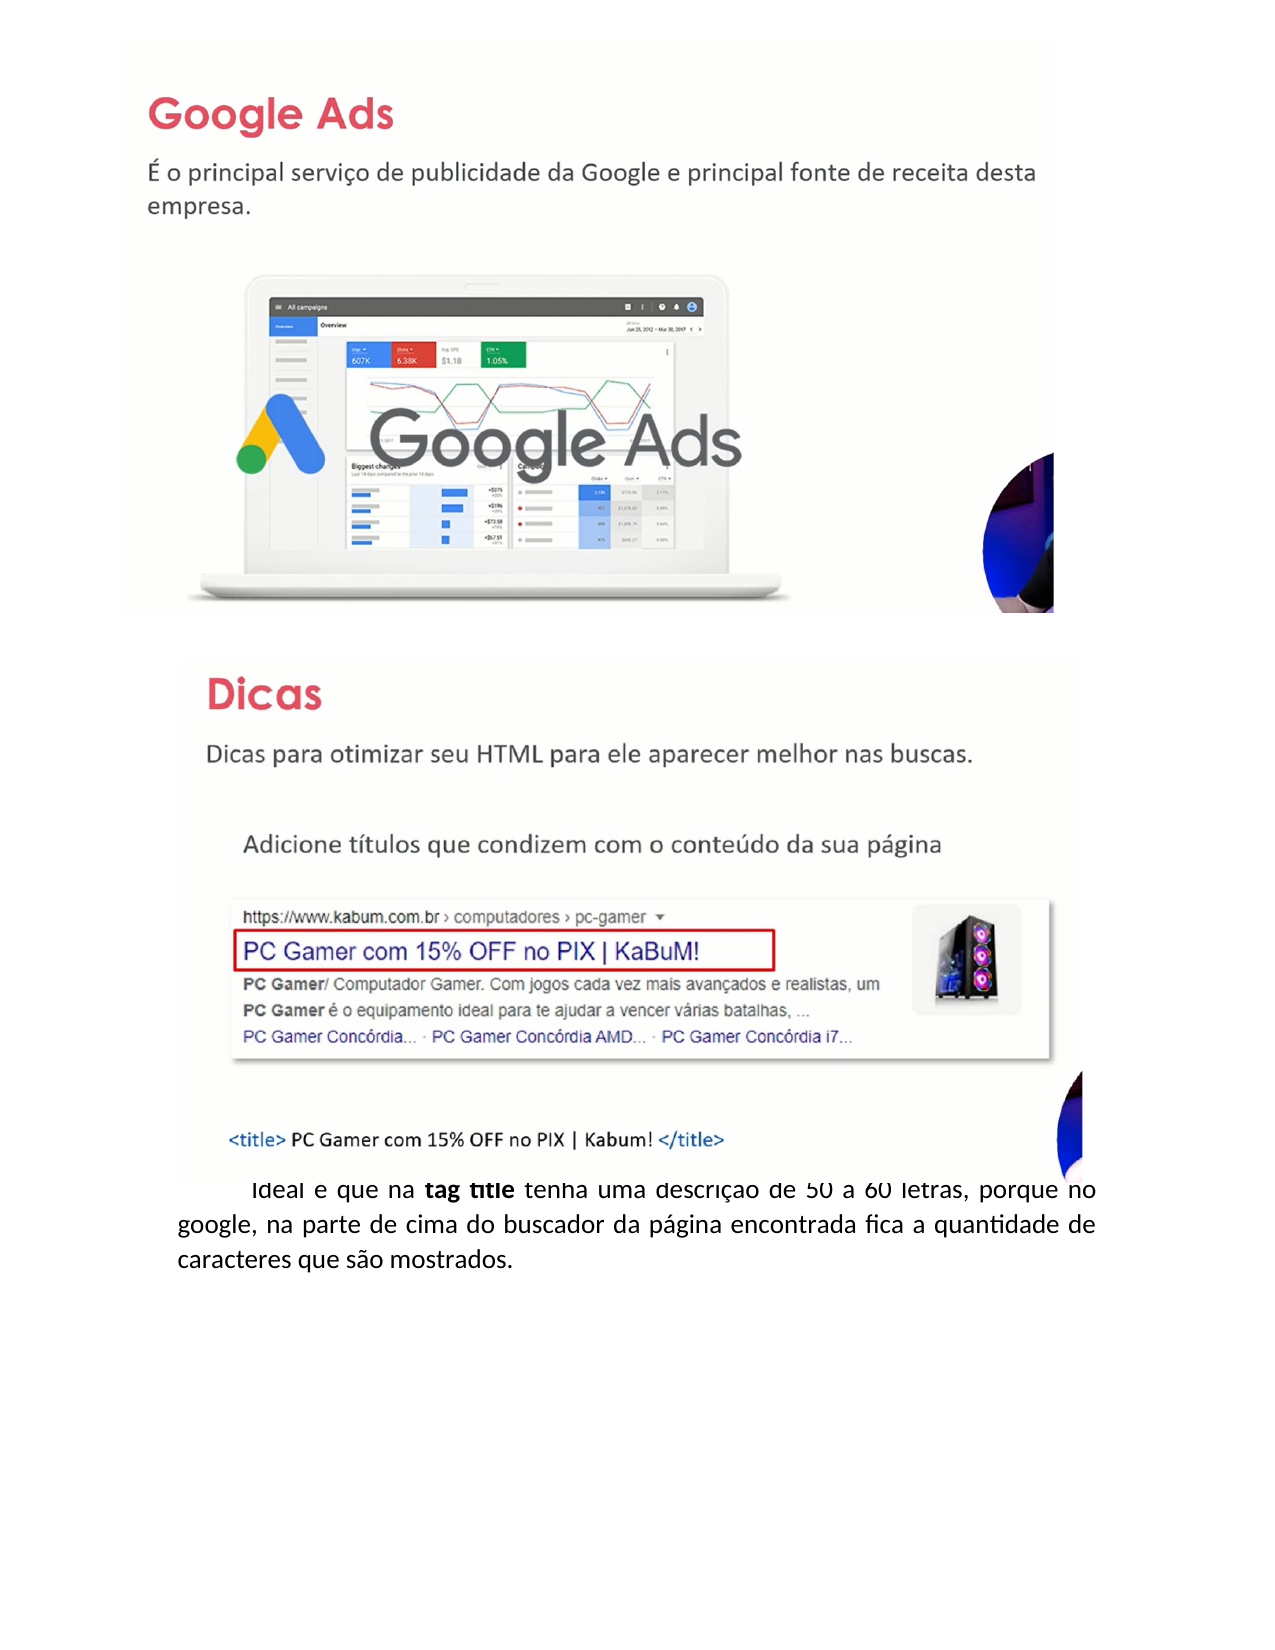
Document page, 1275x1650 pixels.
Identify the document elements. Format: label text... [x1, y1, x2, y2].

picture [177, 660, 1083, 1183]
text Ideal é que na tag title tenha uma descrição de 50 a 60 letras, porque no google, na parte de cima do buscador da página encontrada fica a quantidade de caracteres que são mostrados. [177, 1173, 1098, 1275]
picture [122, 40, 1054, 613]
